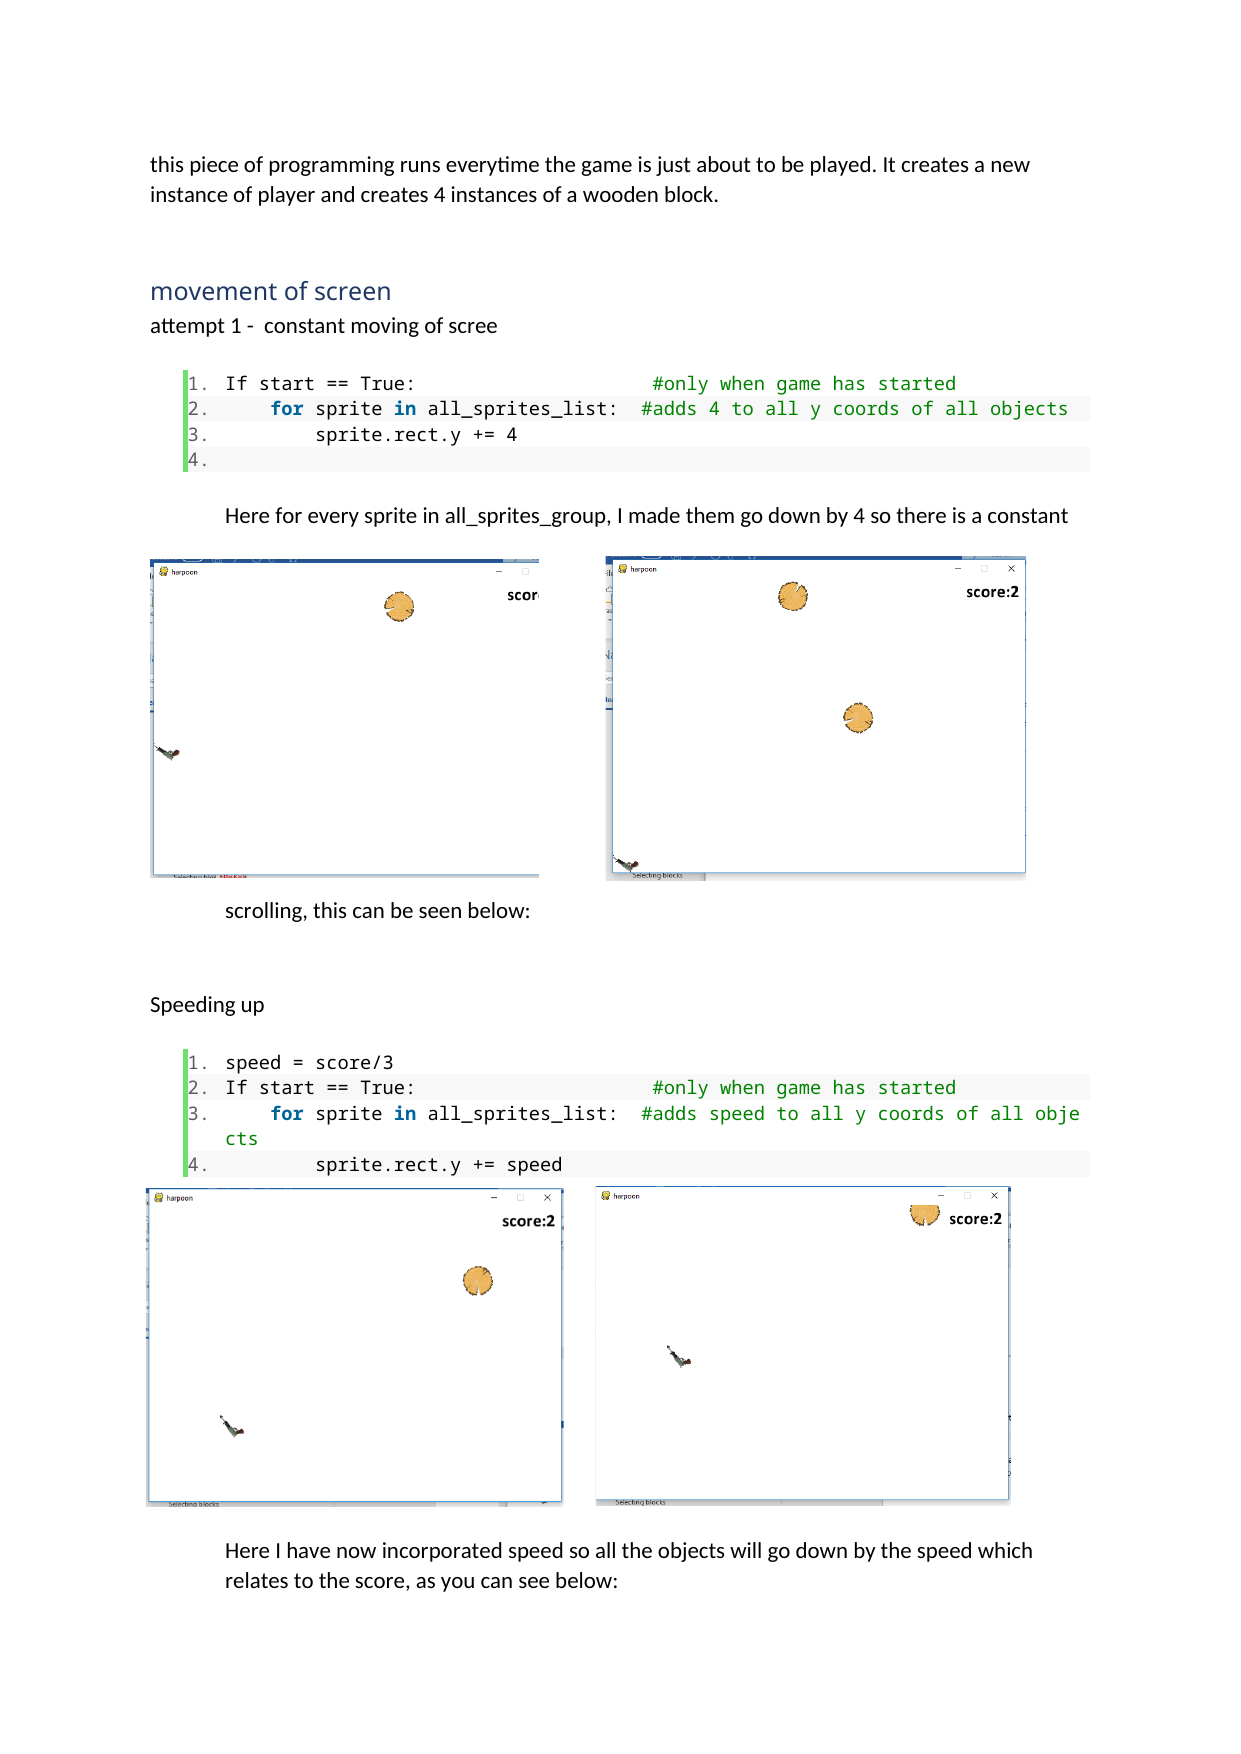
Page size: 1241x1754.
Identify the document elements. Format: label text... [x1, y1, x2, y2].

picture [595, 1186, 1011, 1506]
list sprite.rect.y += speed [188, 1151, 1090, 1177]
list sprite.rect.y += 4 [188, 421, 1090, 447]
list If start == True: #only when game has started [188, 1074, 1090, 1100]
subtitle movement of screen [150, 274, 1090, 308]
text Speeding up [150, 990, 1090, 1018]
text attempt 1 - constant moving of scree [150, 311, 1090, 339]
picture [605, 556, 1027, 881]
list for sprite in all_sprites_list: #adds 4 to all y coords of all objects [188, 396, 1090, 421]
text this piece of programming runs everytime the game is just about to be played. It creates a new instance of player and creates 4 instances of a wooden block. [150, 150, 1090, 208]
list for sprite in all_sprites_list: #adds speed to all y coords of all objects [188, 1100, 1090, 1151]
picture [145, 1188, 564, 1507]
picture [150, 559, 539, 878]
list If start == True: #only when game has started [188, 370, 1090, 396]
list speed = score/3 [188, 1049, 1090, 1074]
